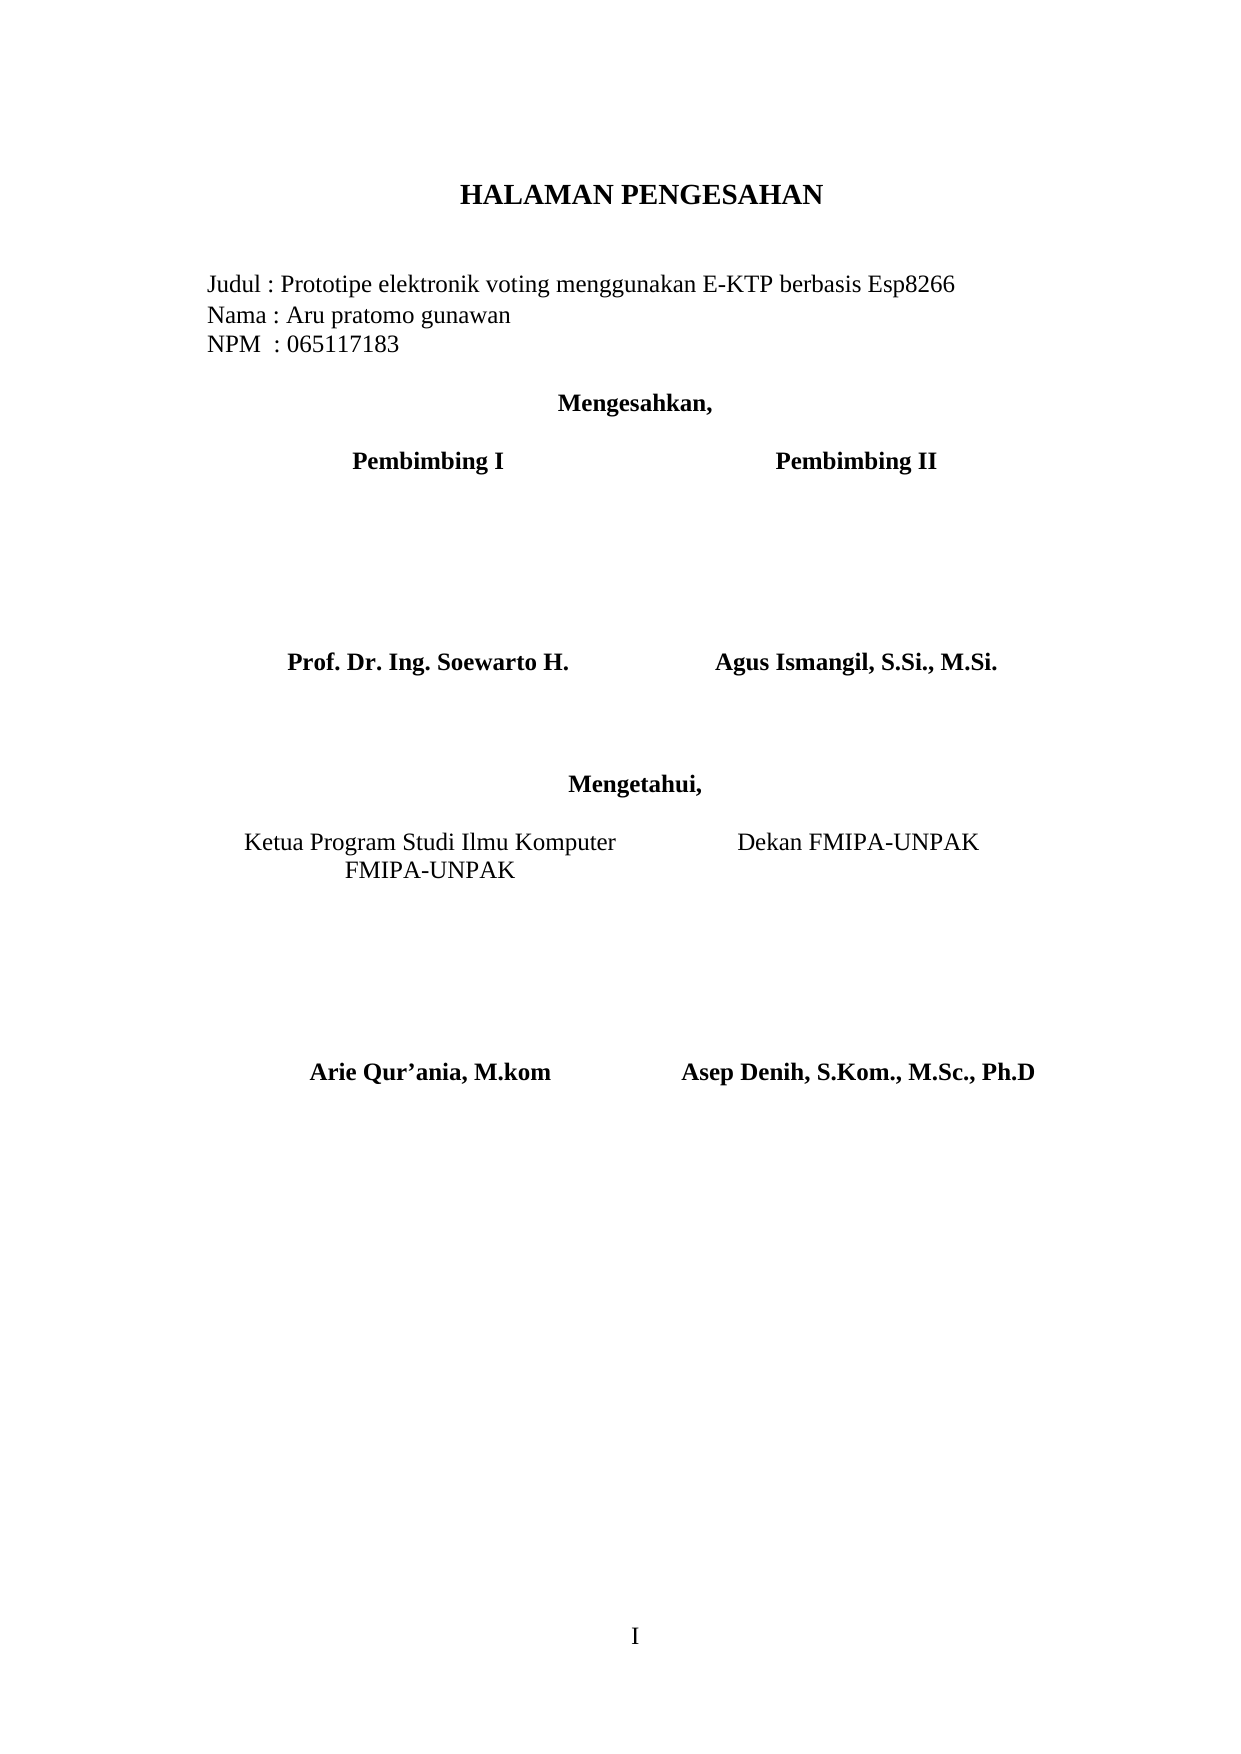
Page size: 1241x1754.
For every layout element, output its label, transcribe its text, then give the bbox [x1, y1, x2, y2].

table_header Mengesahkan, [207, 389, 1063, 446]
table_cell Pembimbing II Agus Ismangil, S.Si., M.Si. [649, 446, 1063, 676]
text Nama : Aru pratomo gunawan [207, 300, 1062, 329]
subtitle HALAMAN PENGESAHAN [253, 177, 1030, 211]
table_header Mengetahui, [207, 769, 1063, 827]
text Judul : Prototipe elektronik voting menggunakan E-KTP berbasis Esp8266 [207, 269, 1062, 298]
table_cell Ketua Program Studi Ilmu Komputer FMIPA-UNPAK Arie Qur’ania, M.kom [207, 827, 653, 1085]
table_cell Pembimbing I Prof. Dr. Ing. Soewarto H. [207, 446, 649, 676]
text NPM : 065117183 [207, 329, 1062, 357]
table_cell Dekan FMIPA-UNPAK Asep Denih, S.Kom., M.Sc., Ph.D [653, 827, 1063, 1085]
